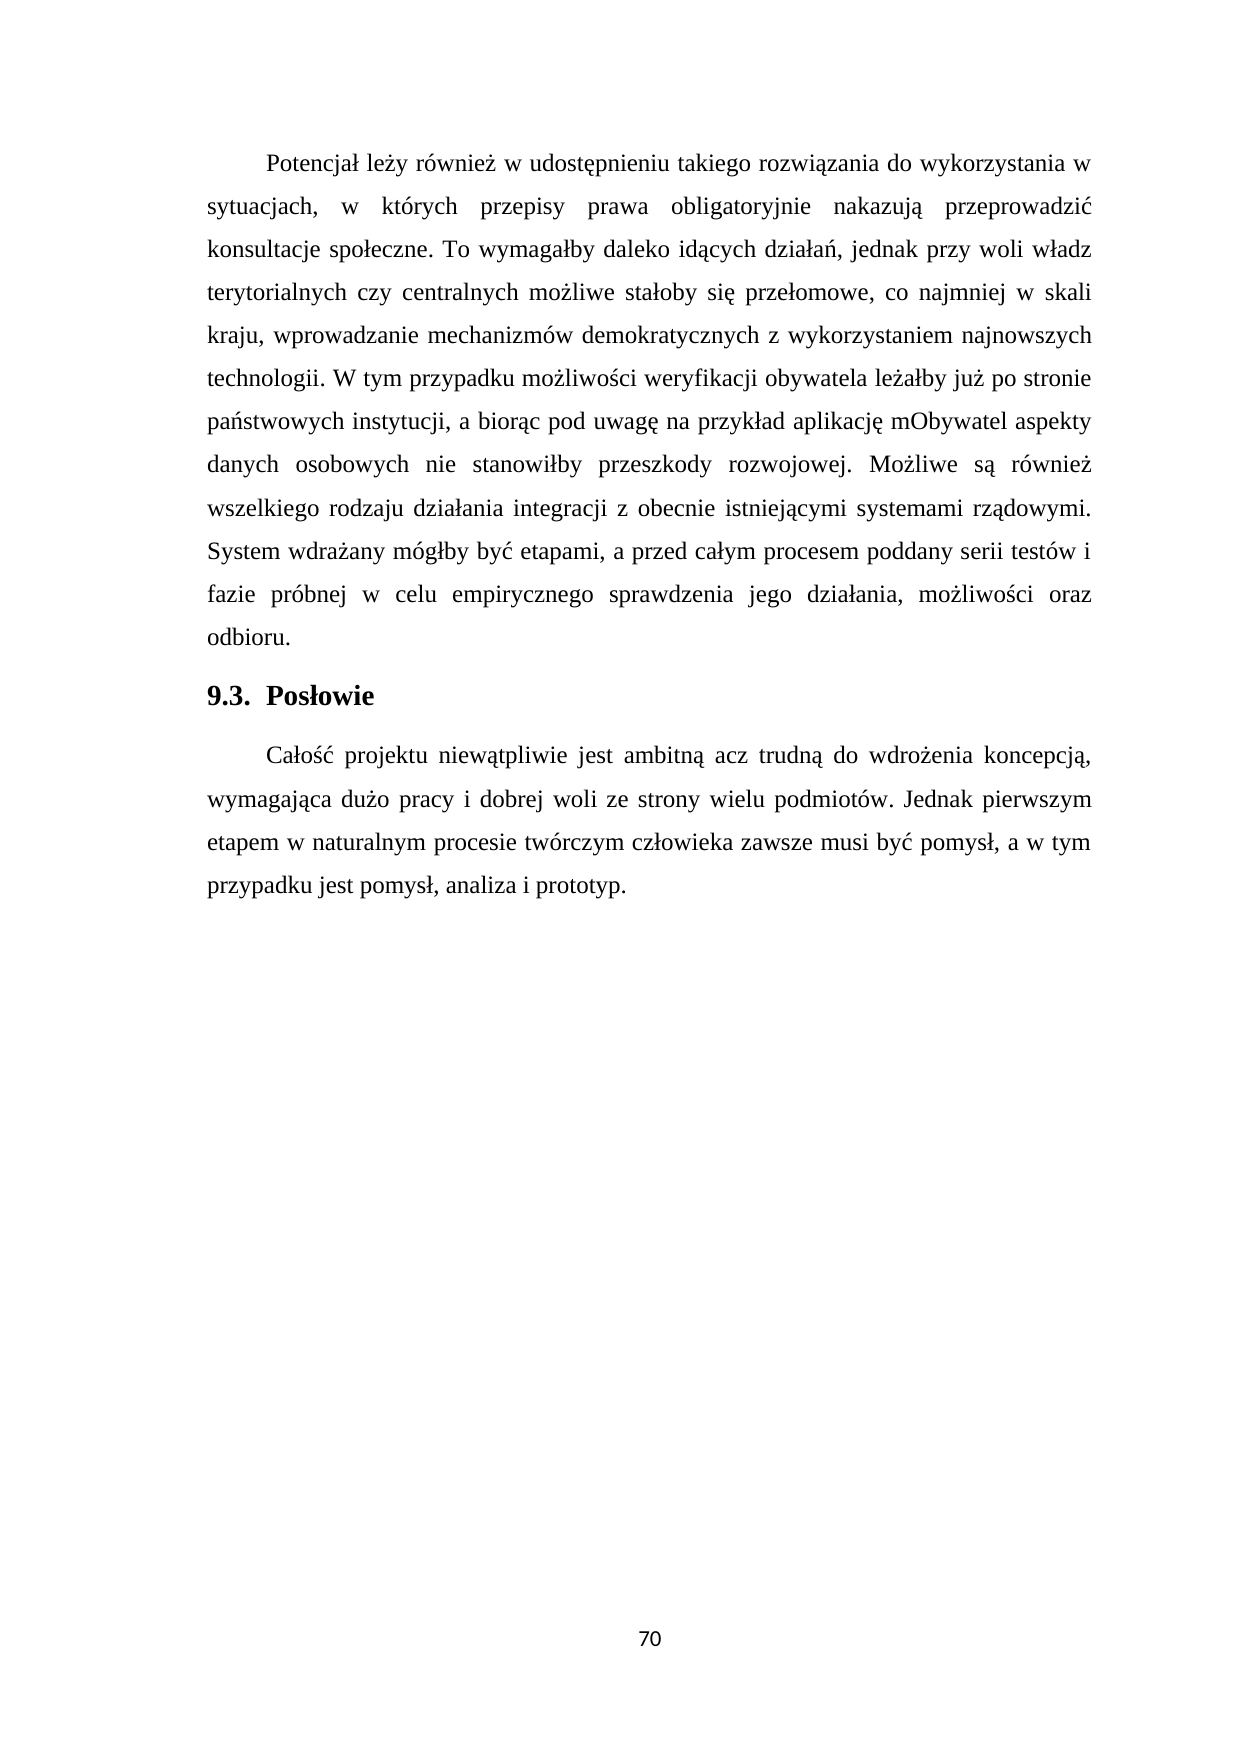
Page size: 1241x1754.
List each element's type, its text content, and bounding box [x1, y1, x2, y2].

list Posłowie [207, 678, 1092, 711]
text Całość projektu niewątpliwie jest ambitną acz trudną do wdrożenia koncepcją, wymagająca dużo pracy i dobrej woli ze strony wielu podmiotów. Jednak pierwszym etapem w naturalnym procesie twórczym człowieka zawsze musi być pomysł, a w tym przypadku jest pomysł, analiza i prototyp. [207, 741, 1092, 899]
text Potencjał leży również w udostępnieniu takiego rozwiązania do wykorzystania w sytuacjach, w których przepisy prawa obligatoryjnie nakazują przeprowadzić konsultacje społeczne. To wymagałby daleko idących działań, jednak przy woli władz terytorialnych czy centralnych możliwe stałoby się przełomowe, co najmniej w skali kraju, wprowadzanie mechanizmów demokratycznych z wykorzystaniem najnowszych technologii. W tym przypadku możliwości weryfikacji obywatela leżałby już po stronie państwowych instytucji, a biorąc pod uwagę na przykład aplikację mObywatel aspekty danych osobowych nie stanowiłby przeszkody rozwojowej. Możliwe są również wszelkiego rodzaju działania integracji z obecnie istniejącymi systemami rządowymi. System wdrażany mógłby być etapami, a przed całym procesem poddany serii testów i fazie próbnej w celu empirycznego sprawdzenia jego działania, możliwości oraz odbioru. [207, 148, 1092, 651]
